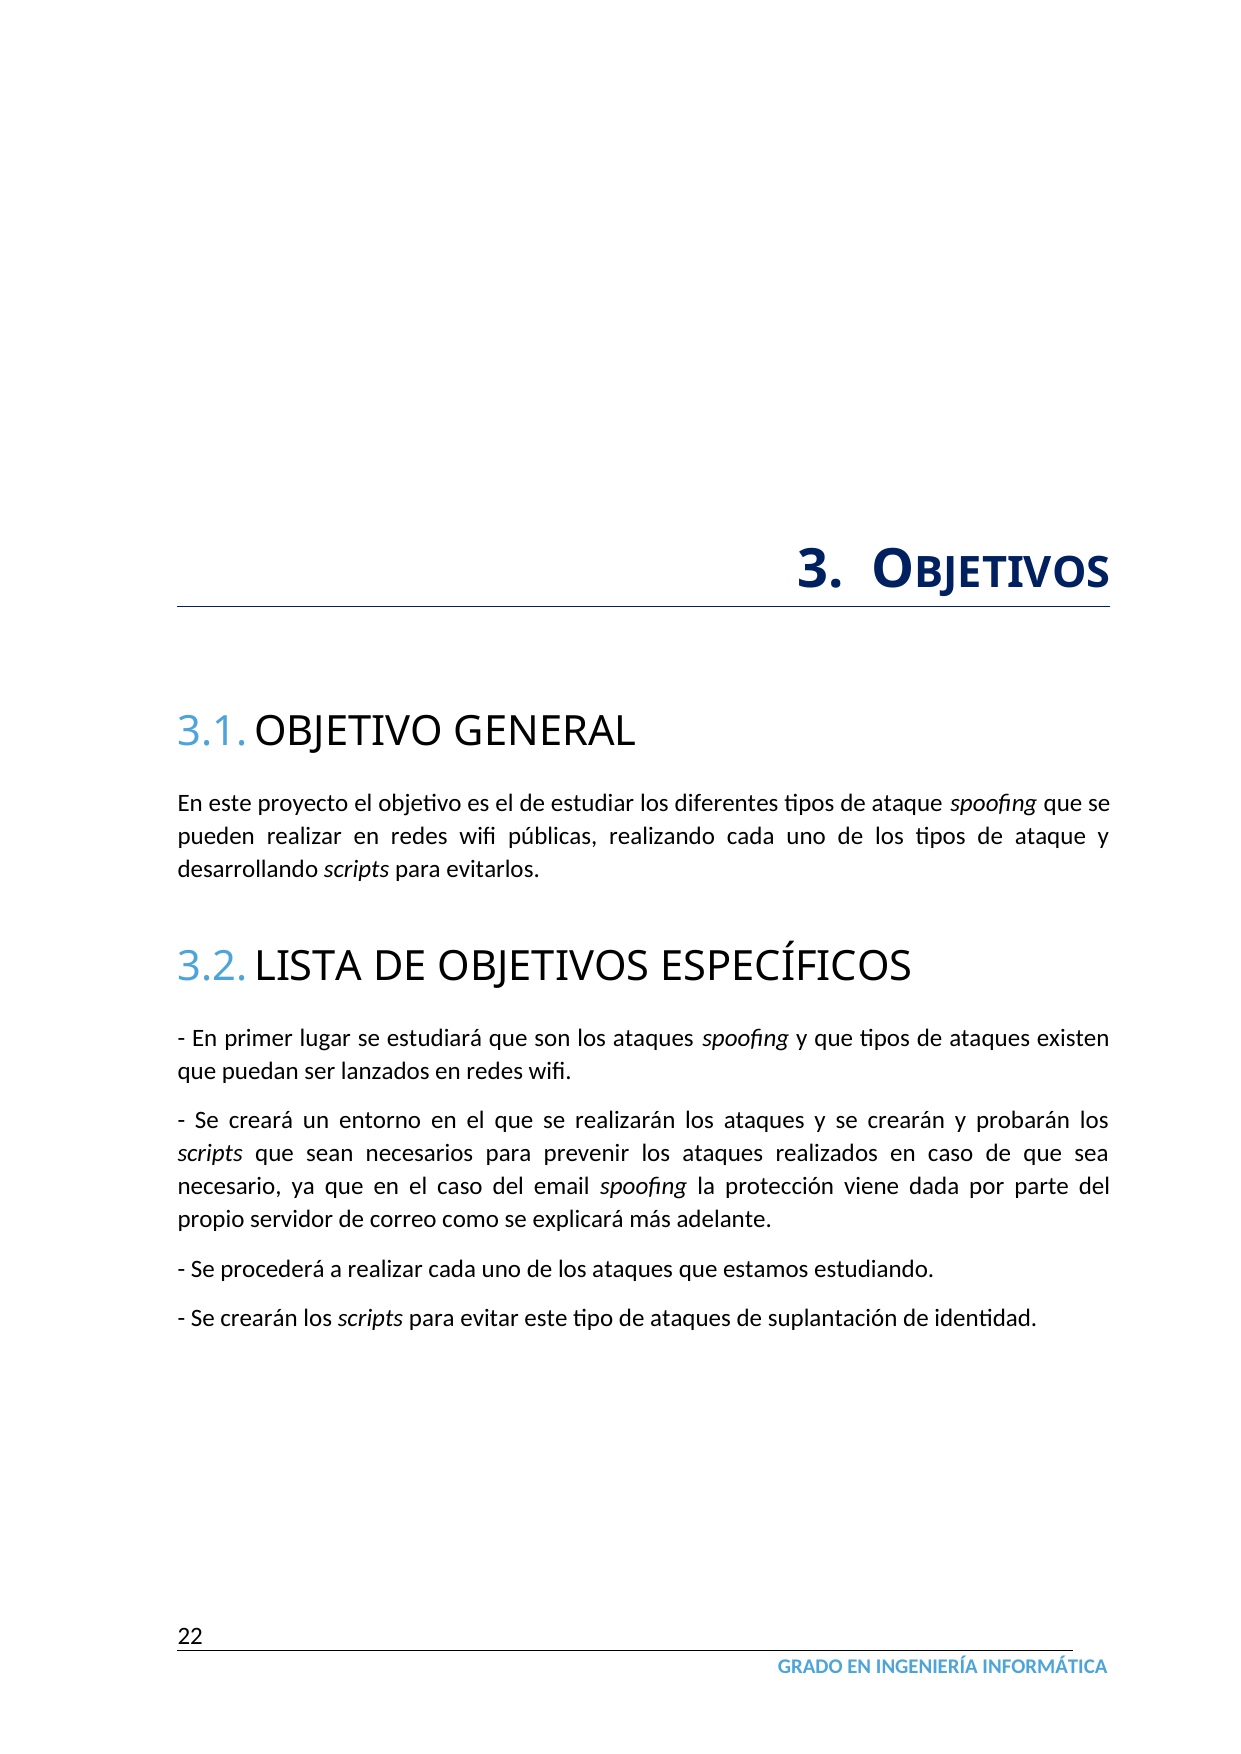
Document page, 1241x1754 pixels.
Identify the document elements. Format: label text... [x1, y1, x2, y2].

subtitle Objetivos [177, 530, 1110, 606]
text - En primer lugar se estudiará que son los ataques spoofing y que tipos de ataques existen que puedan ser lanzados en redes wifi. [177, 1022, 1110, 1085]
text - Se creará un entorno en el que se realizarán los ataques y se crearán y probarán los scripts que sean necesarios para prevenir los ataques realizados en caso de que sea necesario, ya que en el caso del email spoofing la protección viene dada por parte del propio servidor de correo como se explicará más adelante. [177, 1104, 1110, 1234]
text En este proyecto el objetivo es el de estudiar los diferentes tipos de ataque spoofing que se pueden realizar en redes wifi públicas, realizando cada uno de los tipos de ataque y desarrollando scripts para evitarlos. [177, 787, 1110, 883]
text - Se crearán los scripts para evitar este tipo de ataques de suplantación de identidad. [177, 1302, 1110, 1333]
subtitle LISTA DE OBJETIVOS ESPECÍFICOS [177, 936, 1110, 992]
subtitle OBJETIVO GENERAL [177, 701, 1110, 757]
text - Se procederá a realizar cada uno de los ataques que estamos estudiando. [177, 1253, 1110, 1283]
